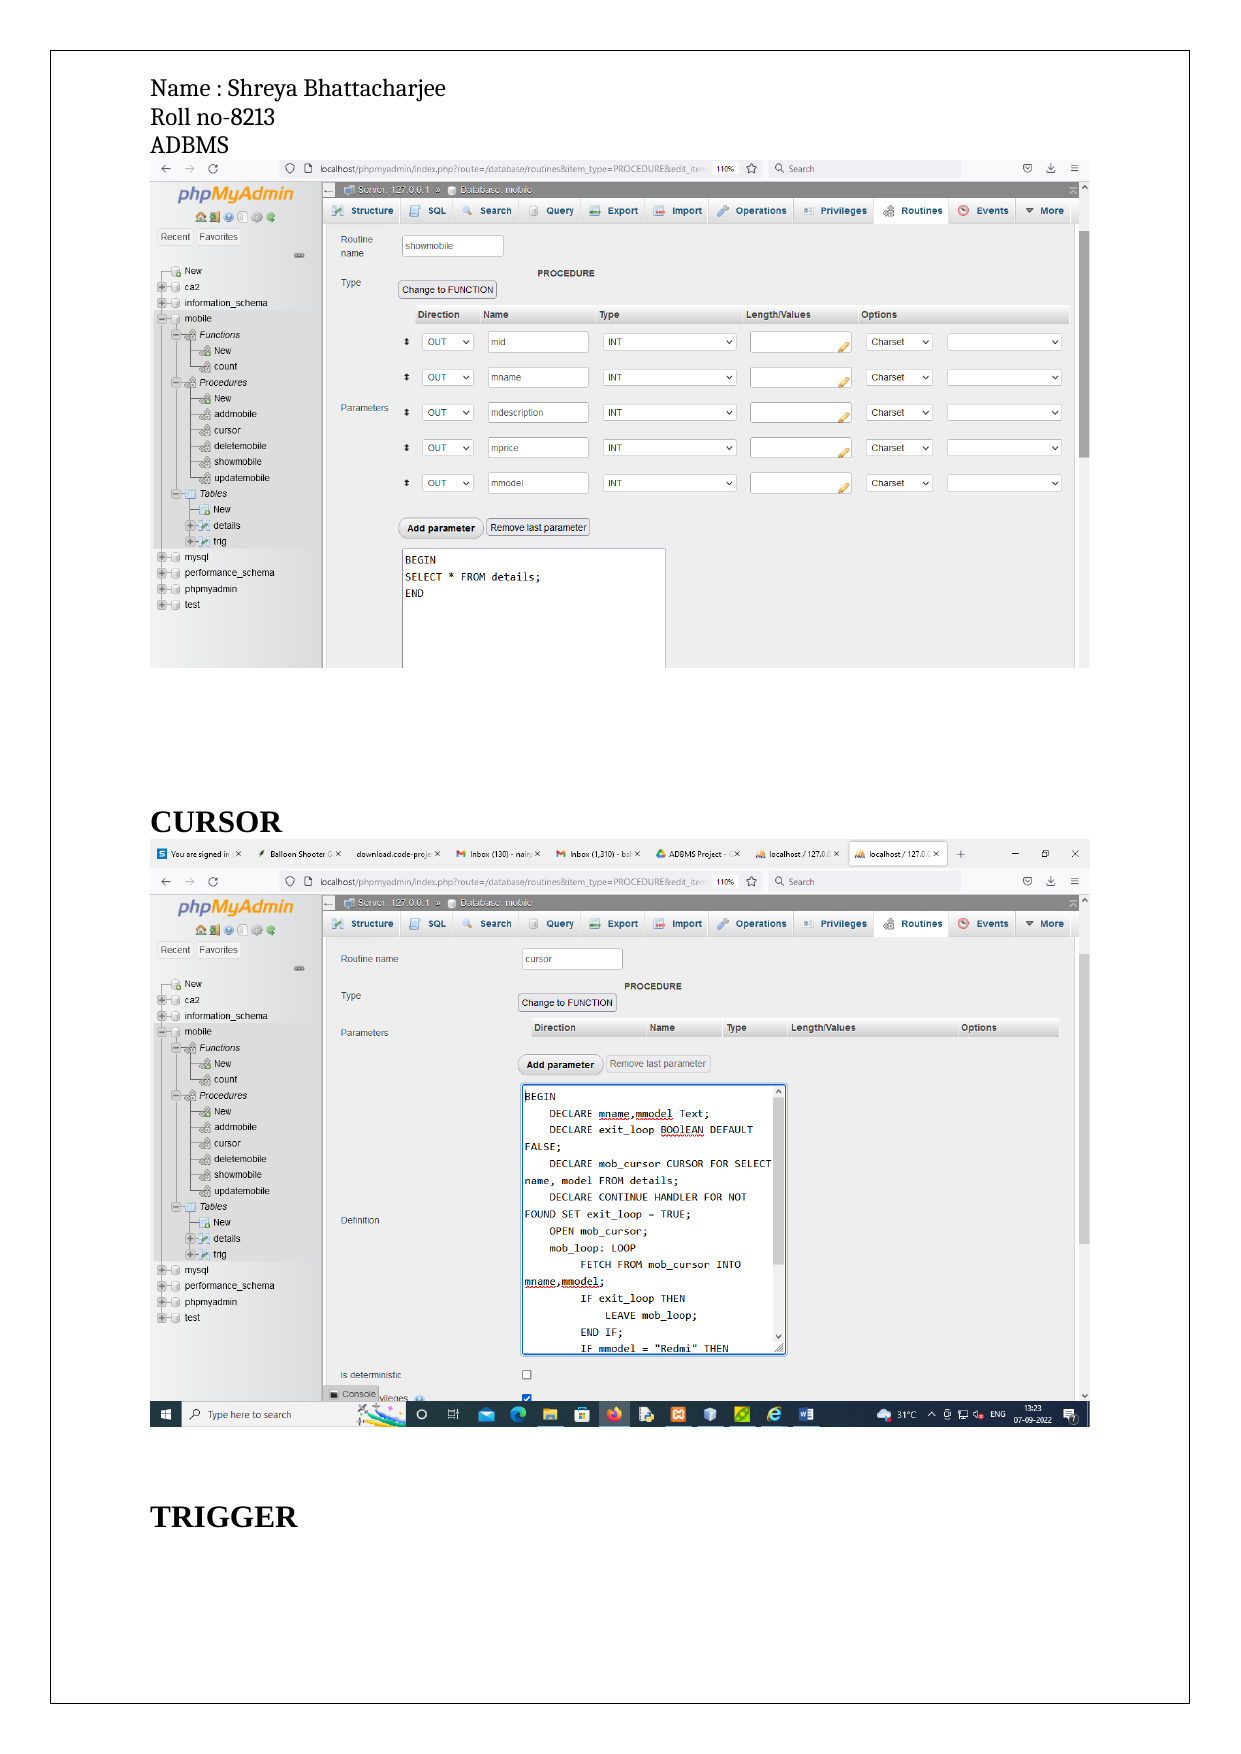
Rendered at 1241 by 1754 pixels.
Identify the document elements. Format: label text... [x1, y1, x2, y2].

text TRIGGER [150, 1498, 1090, 1534]
text CURSOR [150, 804, 1090, 839]
picture [150, 160, 1090, 668]
picture [150, 839, 1090, 1427]
